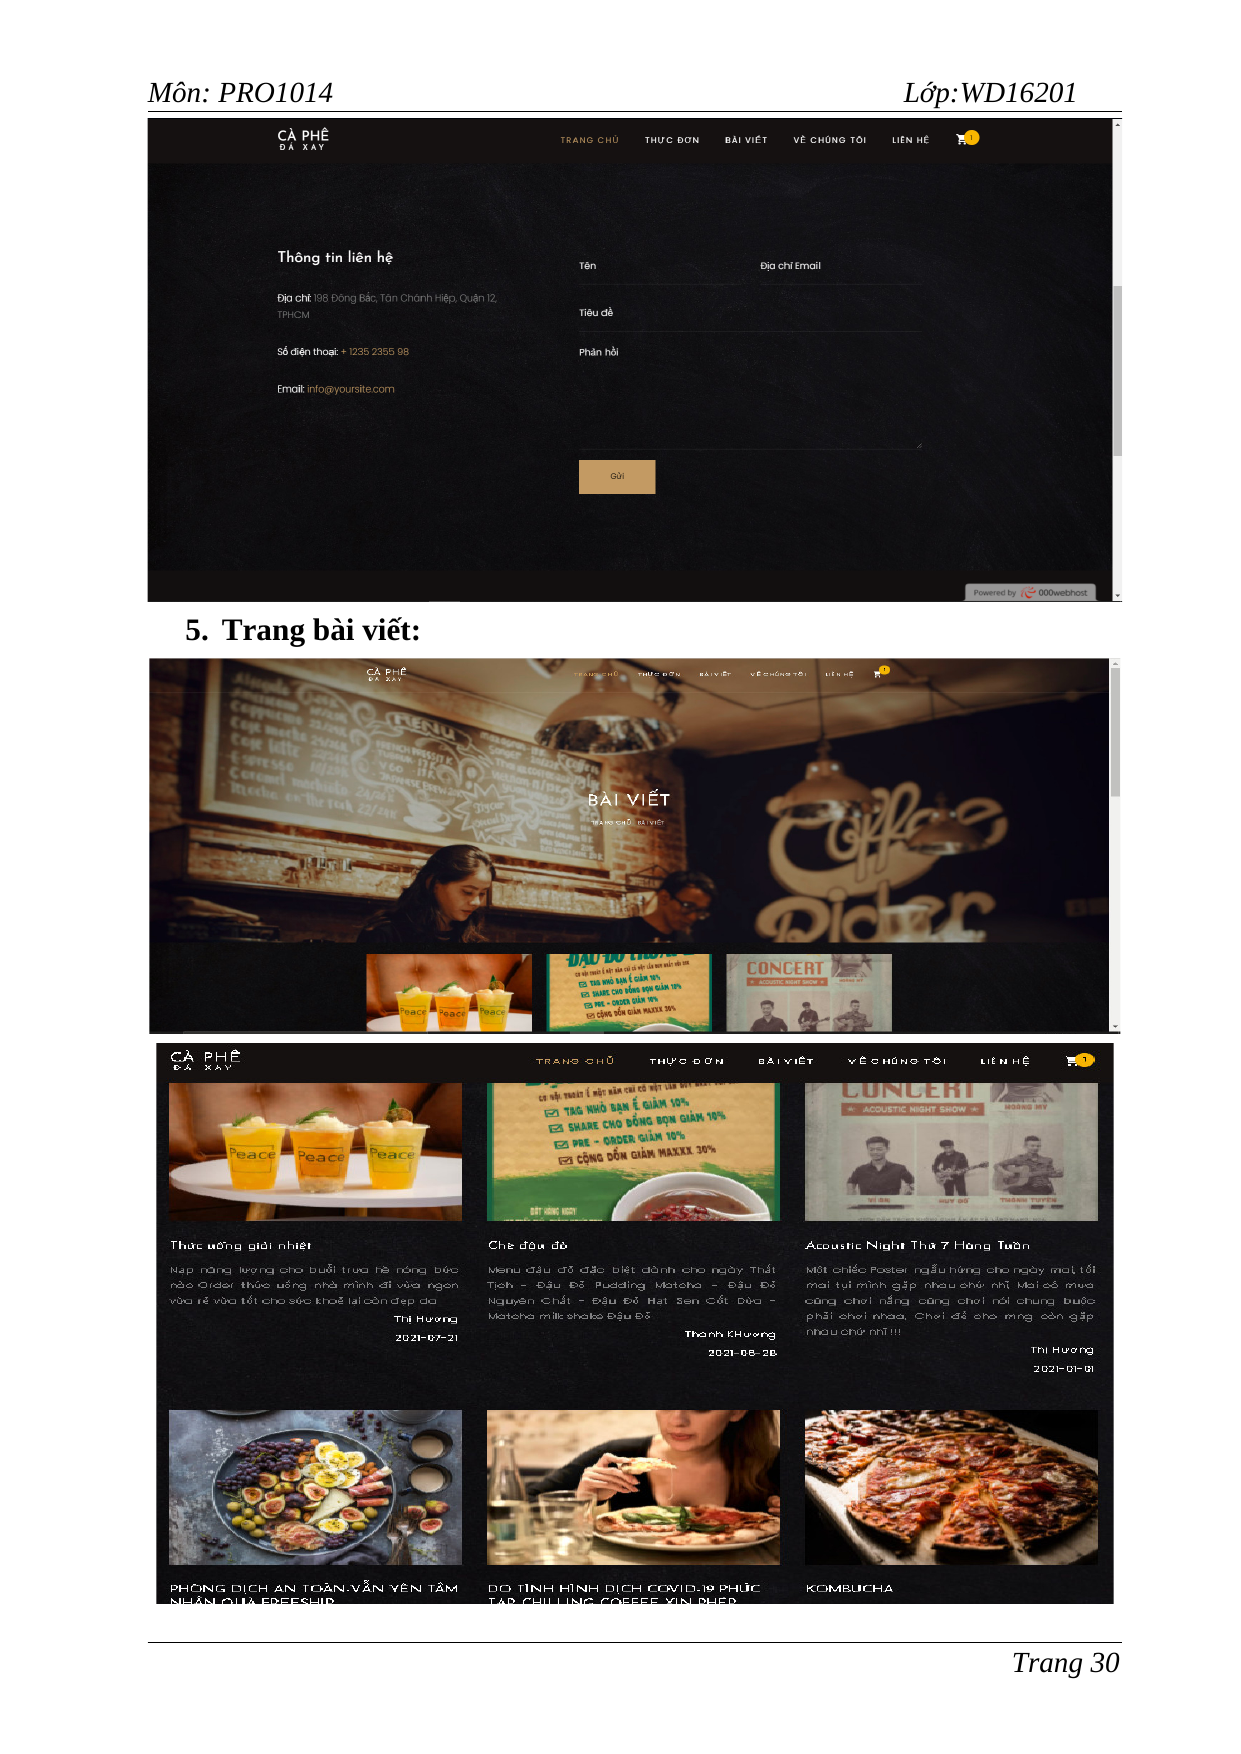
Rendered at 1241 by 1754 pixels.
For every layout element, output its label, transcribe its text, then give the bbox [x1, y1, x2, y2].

picture [147, 118, 1123, 602]
picture [156, 1043, 1114, 1604]
list Trang bài viết: [185, 611, 1122, 647]
picture [149, 658, 1121, 1034]
